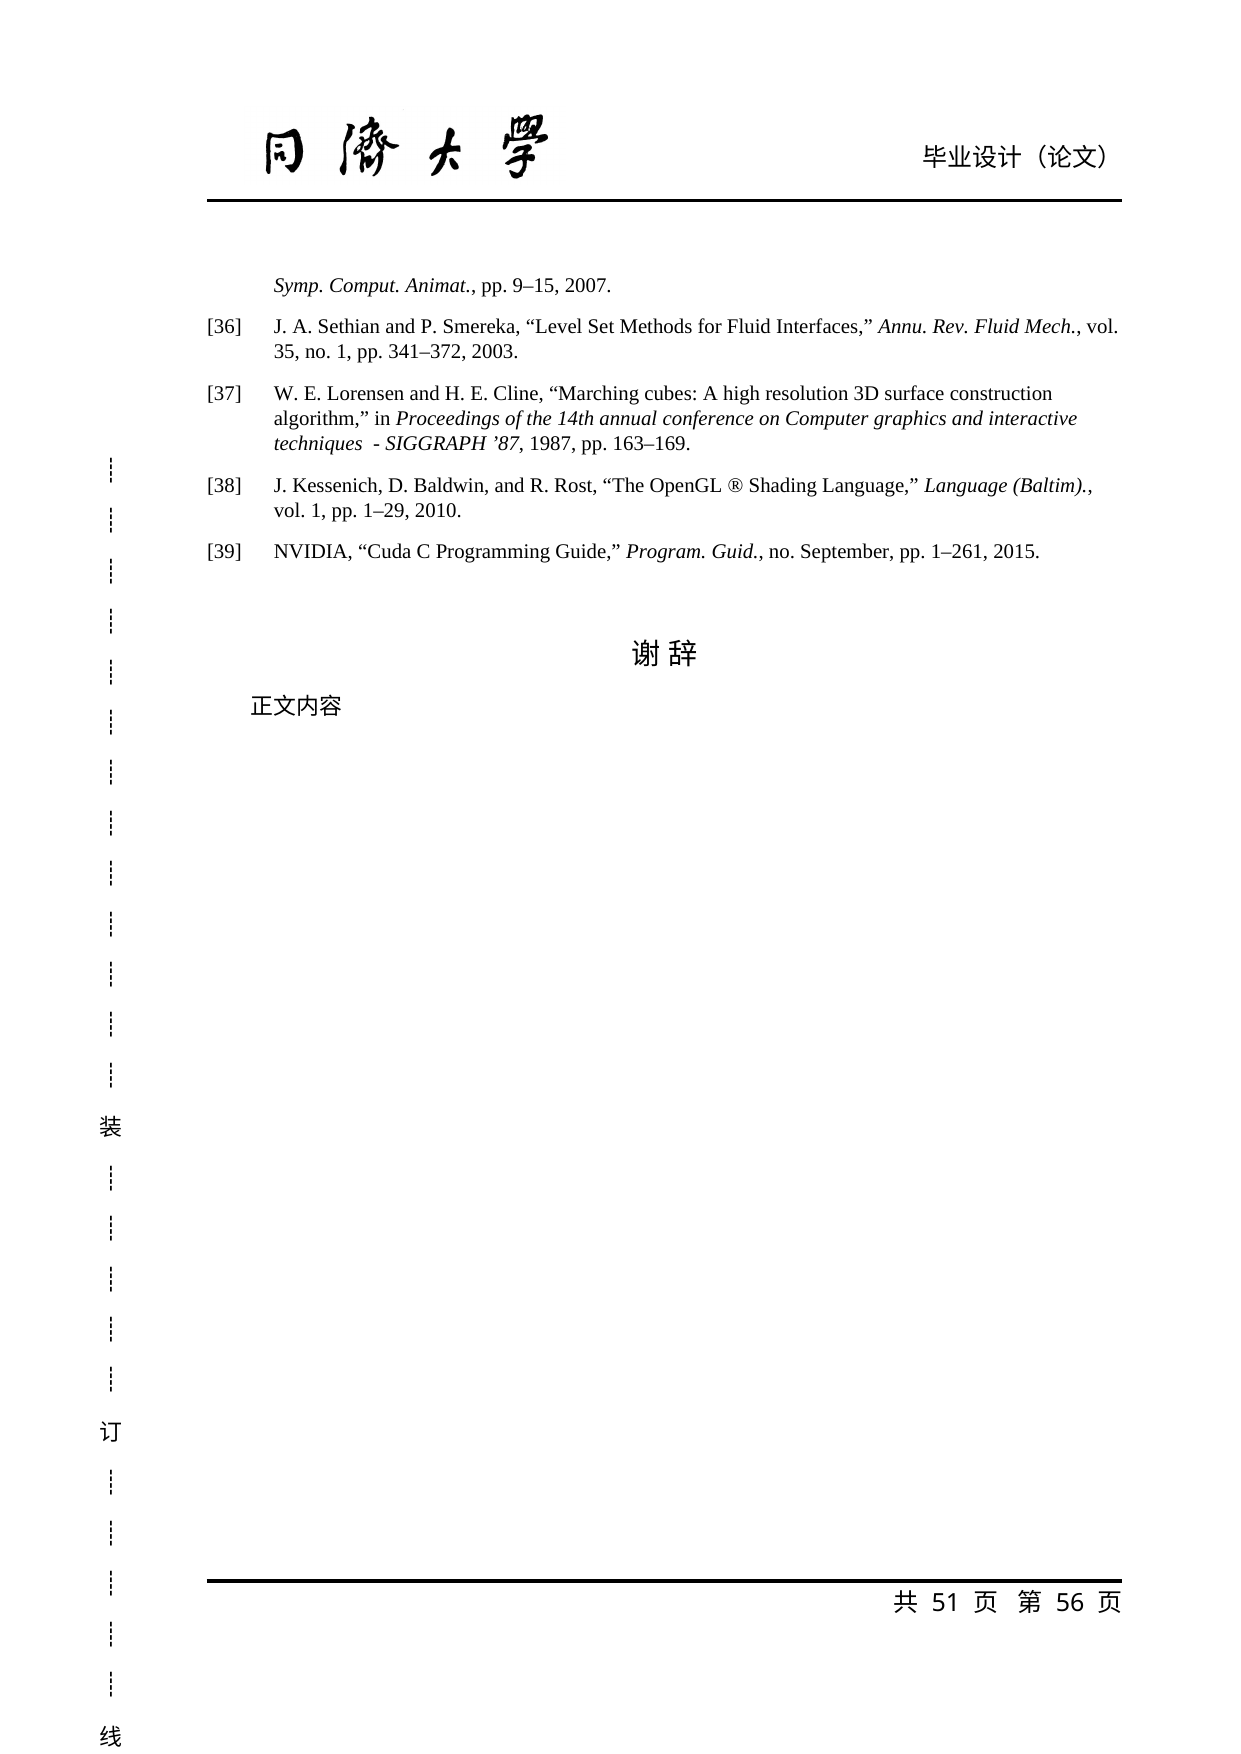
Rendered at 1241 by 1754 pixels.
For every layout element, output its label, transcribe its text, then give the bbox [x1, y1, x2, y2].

text [39] NVIDIA, “Cuda C Programming Guide,” Program. Guid., no. September, pp. 1–261, 2015. [207, 539, 1122, 564]
picture [244, 106, 566, 185]
text 正文内容 [207, 685, 1122, 722]
subtitle 谢 辞 [207, 635, 1122, 672]
text [38] J. Kessenich, D. Baldwin, and R. Rost, “The OpenGL ® Shading Language,” Language (Baltim)., vol. 1, pp. 1–29, 2010. [207, 472, 1122, 522]
text [35] M. Müller, S. Schirm, and S. Duthaler, “Screen space meshes,” ACM SIGGRAPH / Eurographics Symp. Comput. Animat., pp. 9–15, 2007. [207, 272, 1122, 297]
text [36] J. A. Sethian and P. Smereka, “Level Set Methods for Fluid Interfaces,” Annu. Rev. Fluid Mech., vol. 35, no. 1, pp. 341–372, 2003. [207, 314, 1122, 364]
text [37] W. E. Lorensen and H. E. Cline, “Marching cubes: A high resolution 3D surface construction algorithm,” in Proceedings of the 14th annual conference on Computer graphics and interactive techniques - SIGGRAPH ’87, 1987, pp. 163–169. [207, 381, 1122, 456]
